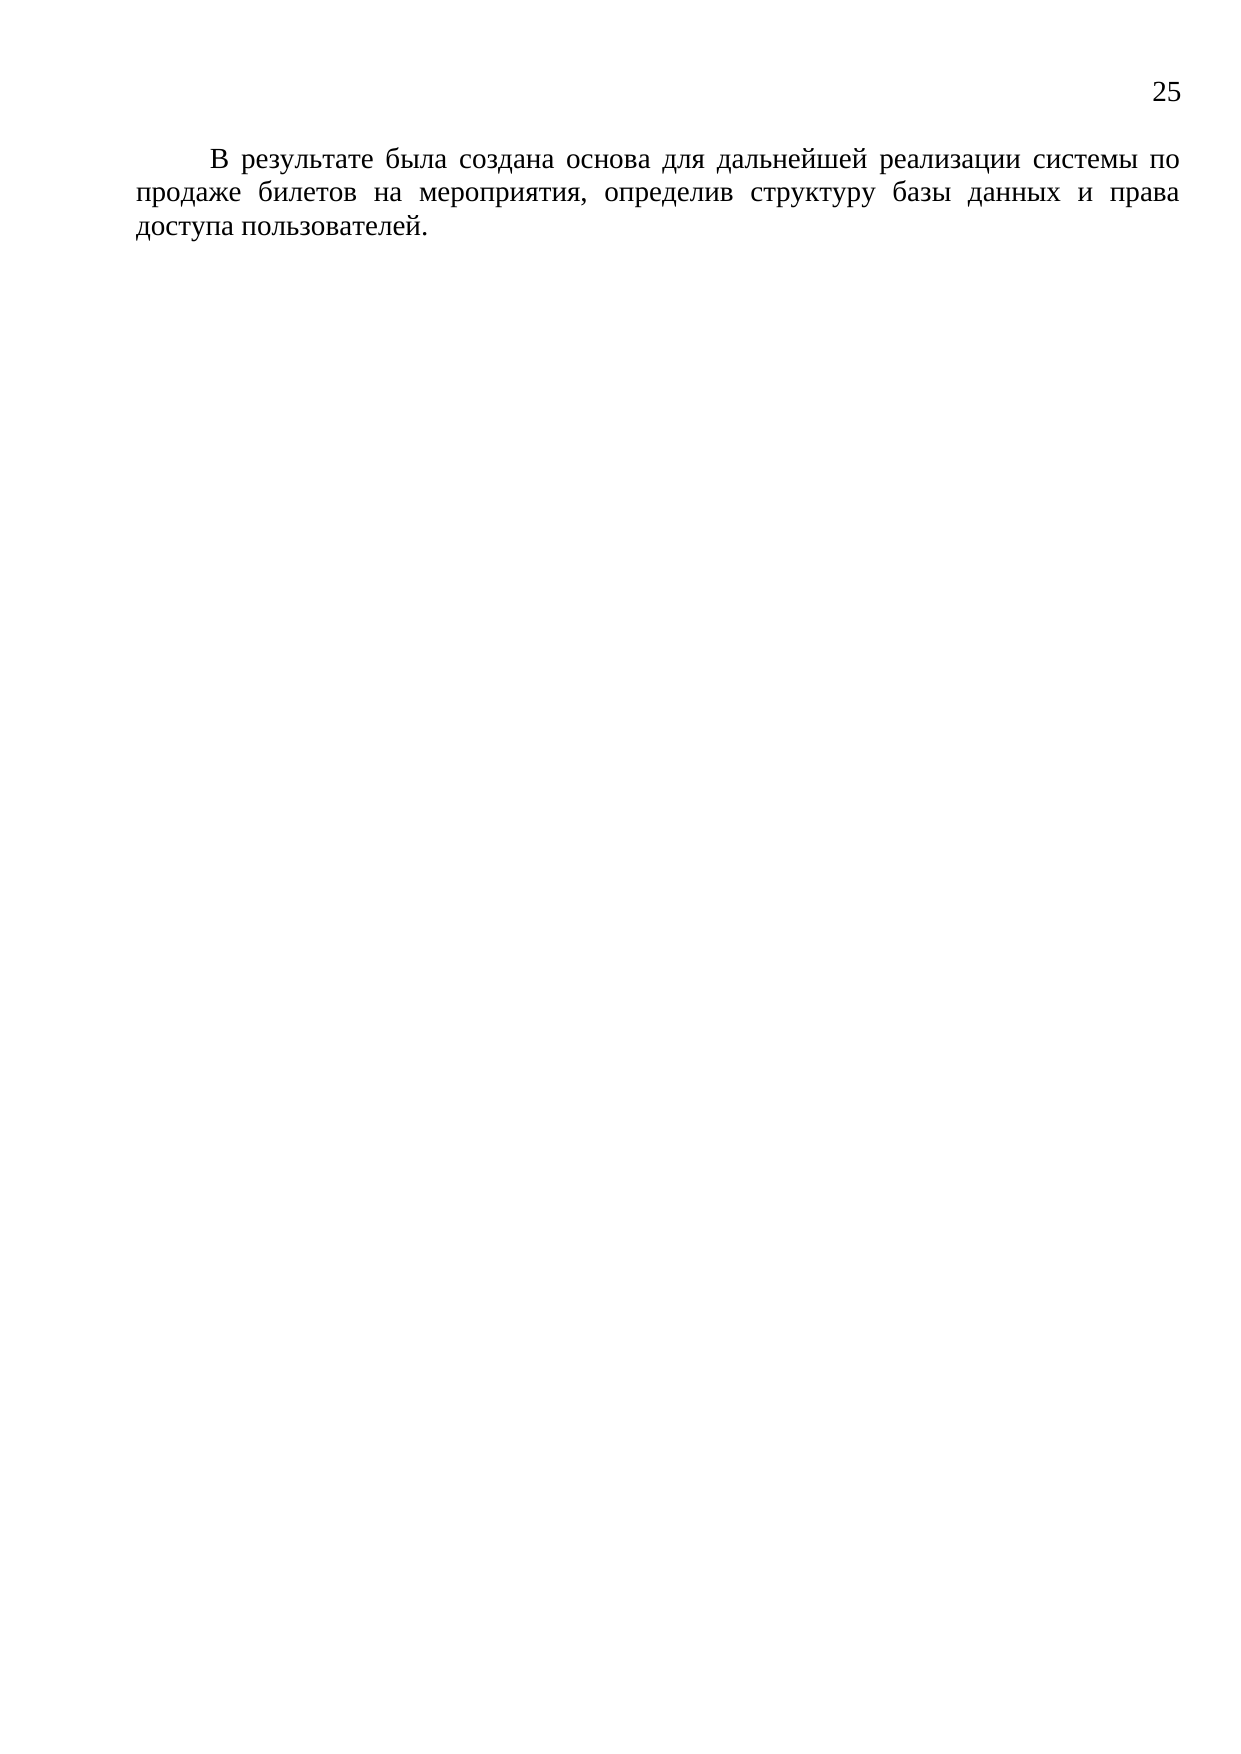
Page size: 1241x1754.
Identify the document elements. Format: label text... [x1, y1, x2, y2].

text В результате была создана основа для дальнейшей реализации системы по продаже билетов на мероприятия, определив структуру базы данных и права доступа пользователей. [136, 141, 1181, 242]
